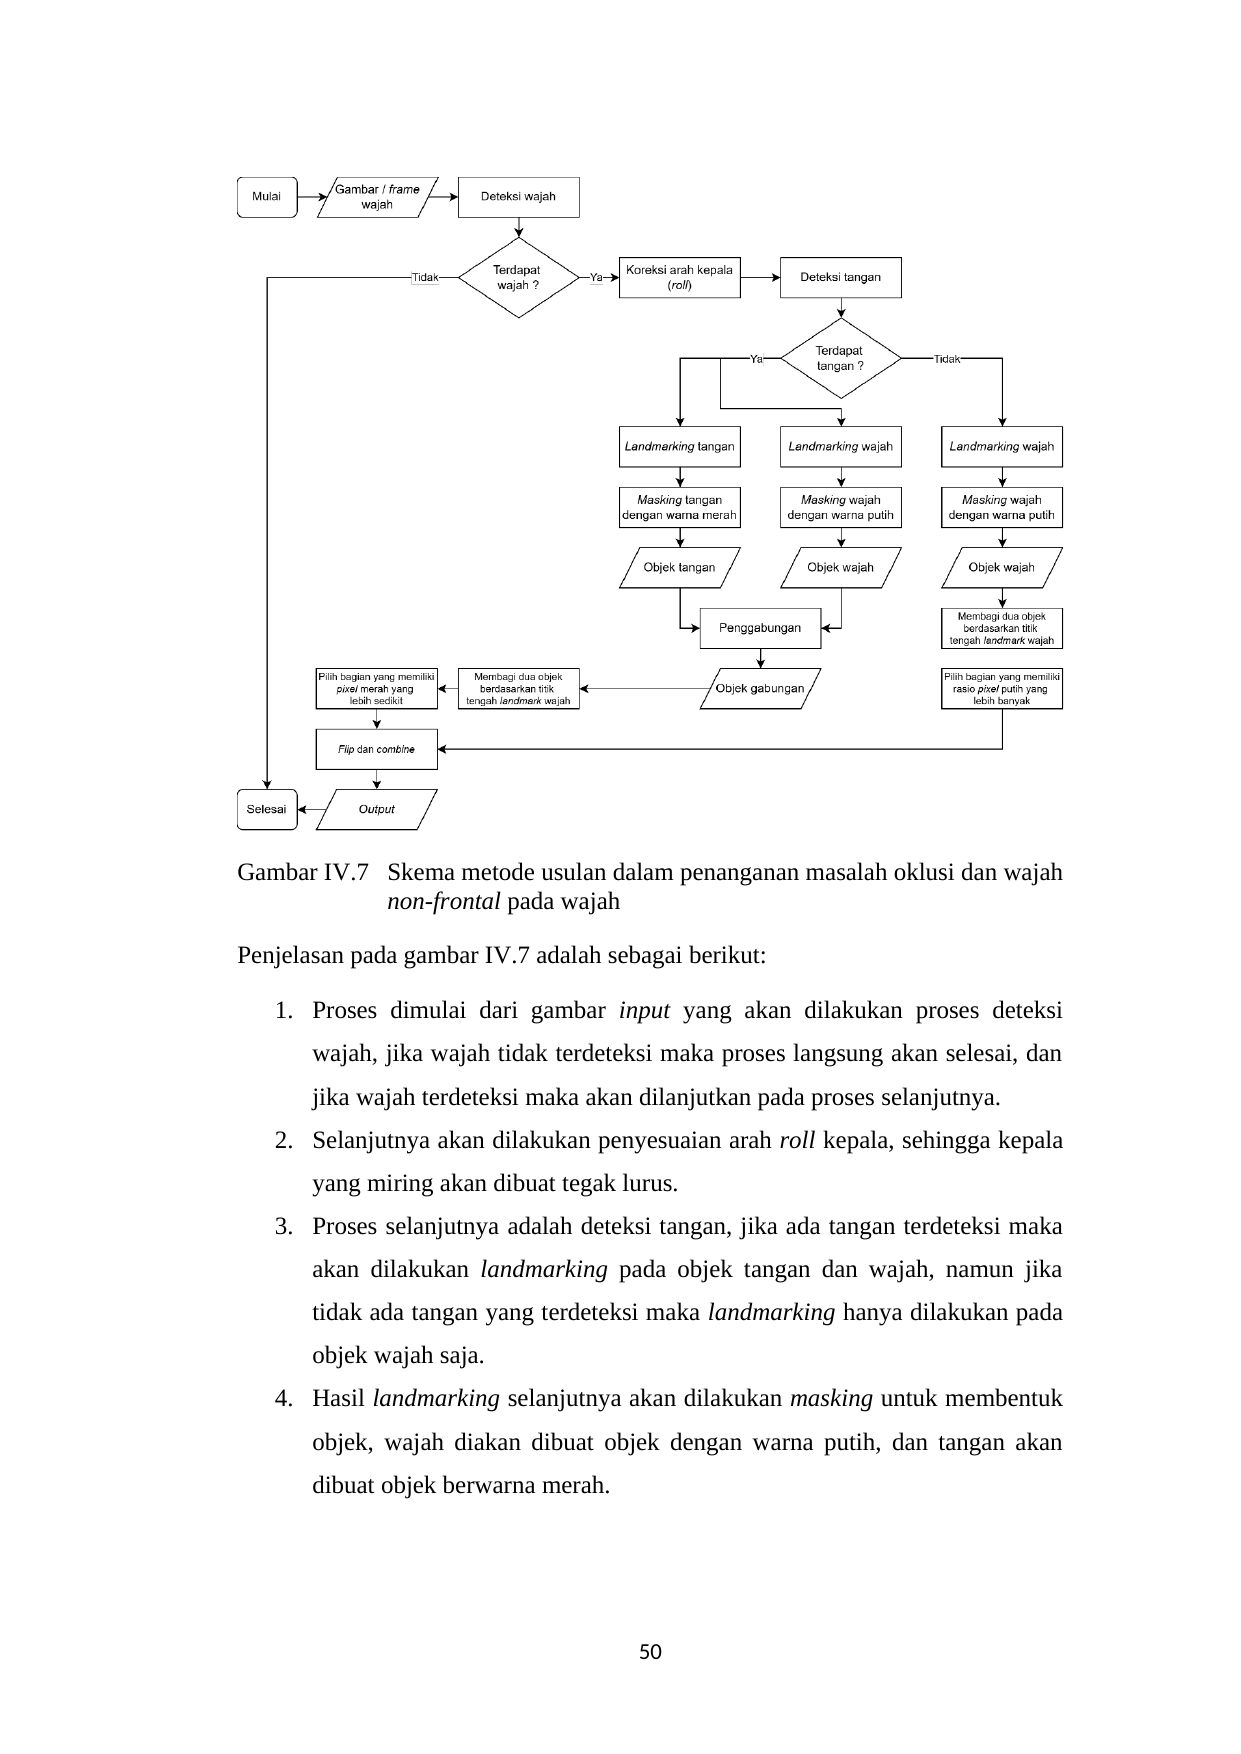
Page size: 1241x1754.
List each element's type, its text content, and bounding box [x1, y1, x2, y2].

picture [237, 177, 1064, 831]
text Penjelasan pada gambar IV.7 adalah sebagai berikut: [237, 940, 1063, 968]
list Proses dimulai dari gambar input yang akan dilakukan proses deteksi wajah, jika wajah tidak terdeteksi maka proses langsung akan selesai, dan jika wajah terdeteksi maka akan dilanjutkan pada proses selanjutnya. [274, 995, 1063, 1110]
list Selanjutnya akan dilakukan penyesuaian arah roll kepala, sehingga kepala yang miring akan dibuat tegak lurus. [274, 1125, 1063, 1197]
list Proses selanjutnya adalah deteksi tangan, jika ada tangan terdeteksi maka akan dilakukan landmarking pada objek tangan dan wajah, namun jika tidak ada tangan yang terdeteksi maka landmarking hanya dilakukan pada objek wajah saja. [274, 1211, 1063, 1369]
list Hasil landmarking selanjutnya akan dilakukan masking untuk membentuk objek, wajah diakan dibuat objek dengan warna putih, dan tangan akan dibuat objek berwarna merah. [274, 1383, 1063, 1498]
